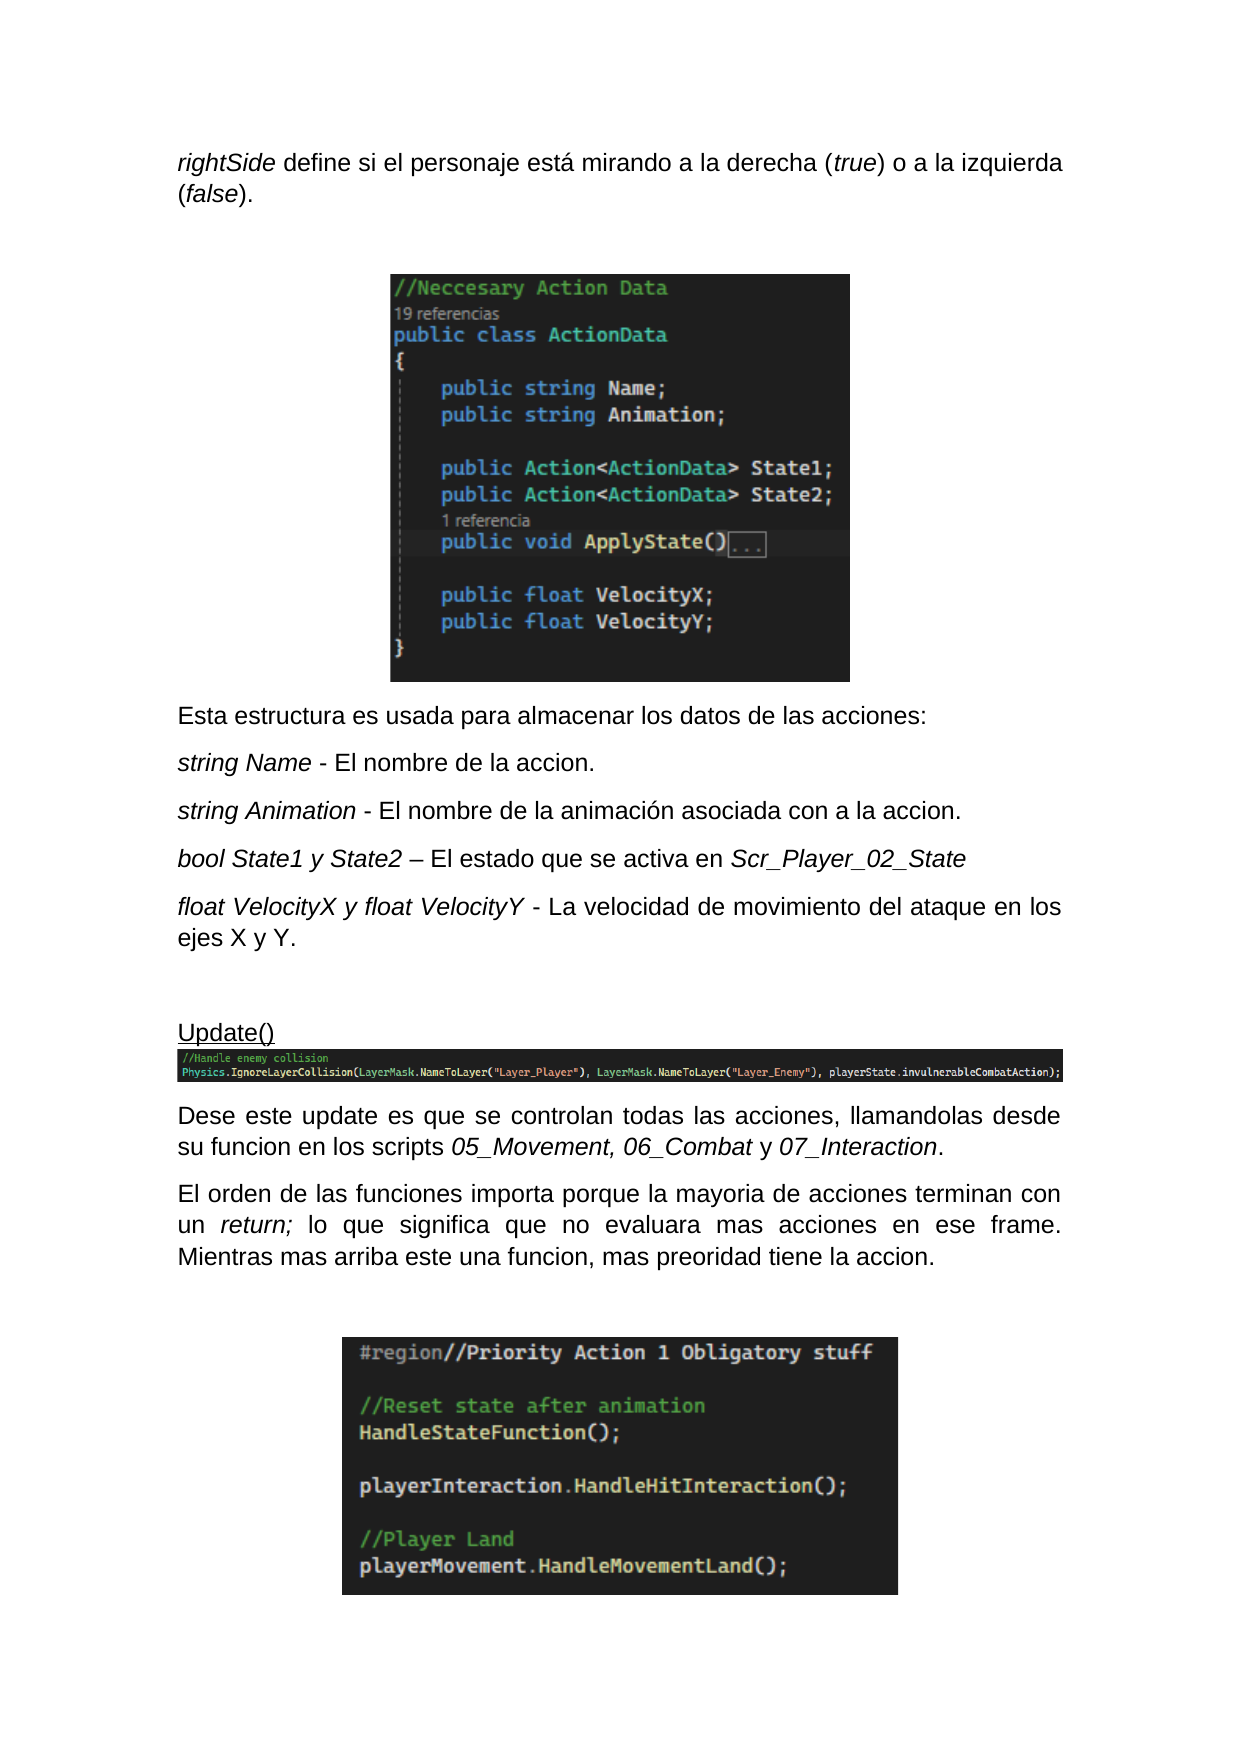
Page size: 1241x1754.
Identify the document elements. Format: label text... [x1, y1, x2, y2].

text Esta estructura es usada para almacenar los datos de las acciones: [177, 701, 1063, 729]
text Dese este update es que se controlan todas las acciones, llamandolas desde su funcion en los scripts 05_Movement, 06_Combat y 07_Interaction. [177, 1101, 1063, 1161]
text El orden de las funciones importa porque la mayoria de acciones terminan con un return; lo que significa que no evaluara mas acciones en ese frame. Mientras mas arriba este una funcion, mas preoridad tiene la accion. [177, 1179, 1063, 1270]
text float VelocityX y float VelocityY - La velocidad de movimiento del ataque en los ejes X y Y. [177, 892, 1063, 951]
subtitle Update() [177, 1018, 1063, 1047]
text string Name - El nombre de la accion. [177, 748, 1063, 777]
picture [390, 274, 850, 682]
text rightSide define si el personaje está mirando a la derecha (true) o a la izquierda (false). [177, 148, 1063, 207]
picture [177, 1049, 1063, 1082]
picture [342, 1337, 899, 1595]
text string Animation - El nombre de la animación asociada con a la accion. [177, 796, 1063, 825]
text bool State1 y State2 – El estado que se activa en Scr_Player_02_State [177, 844, 1063, 873]
